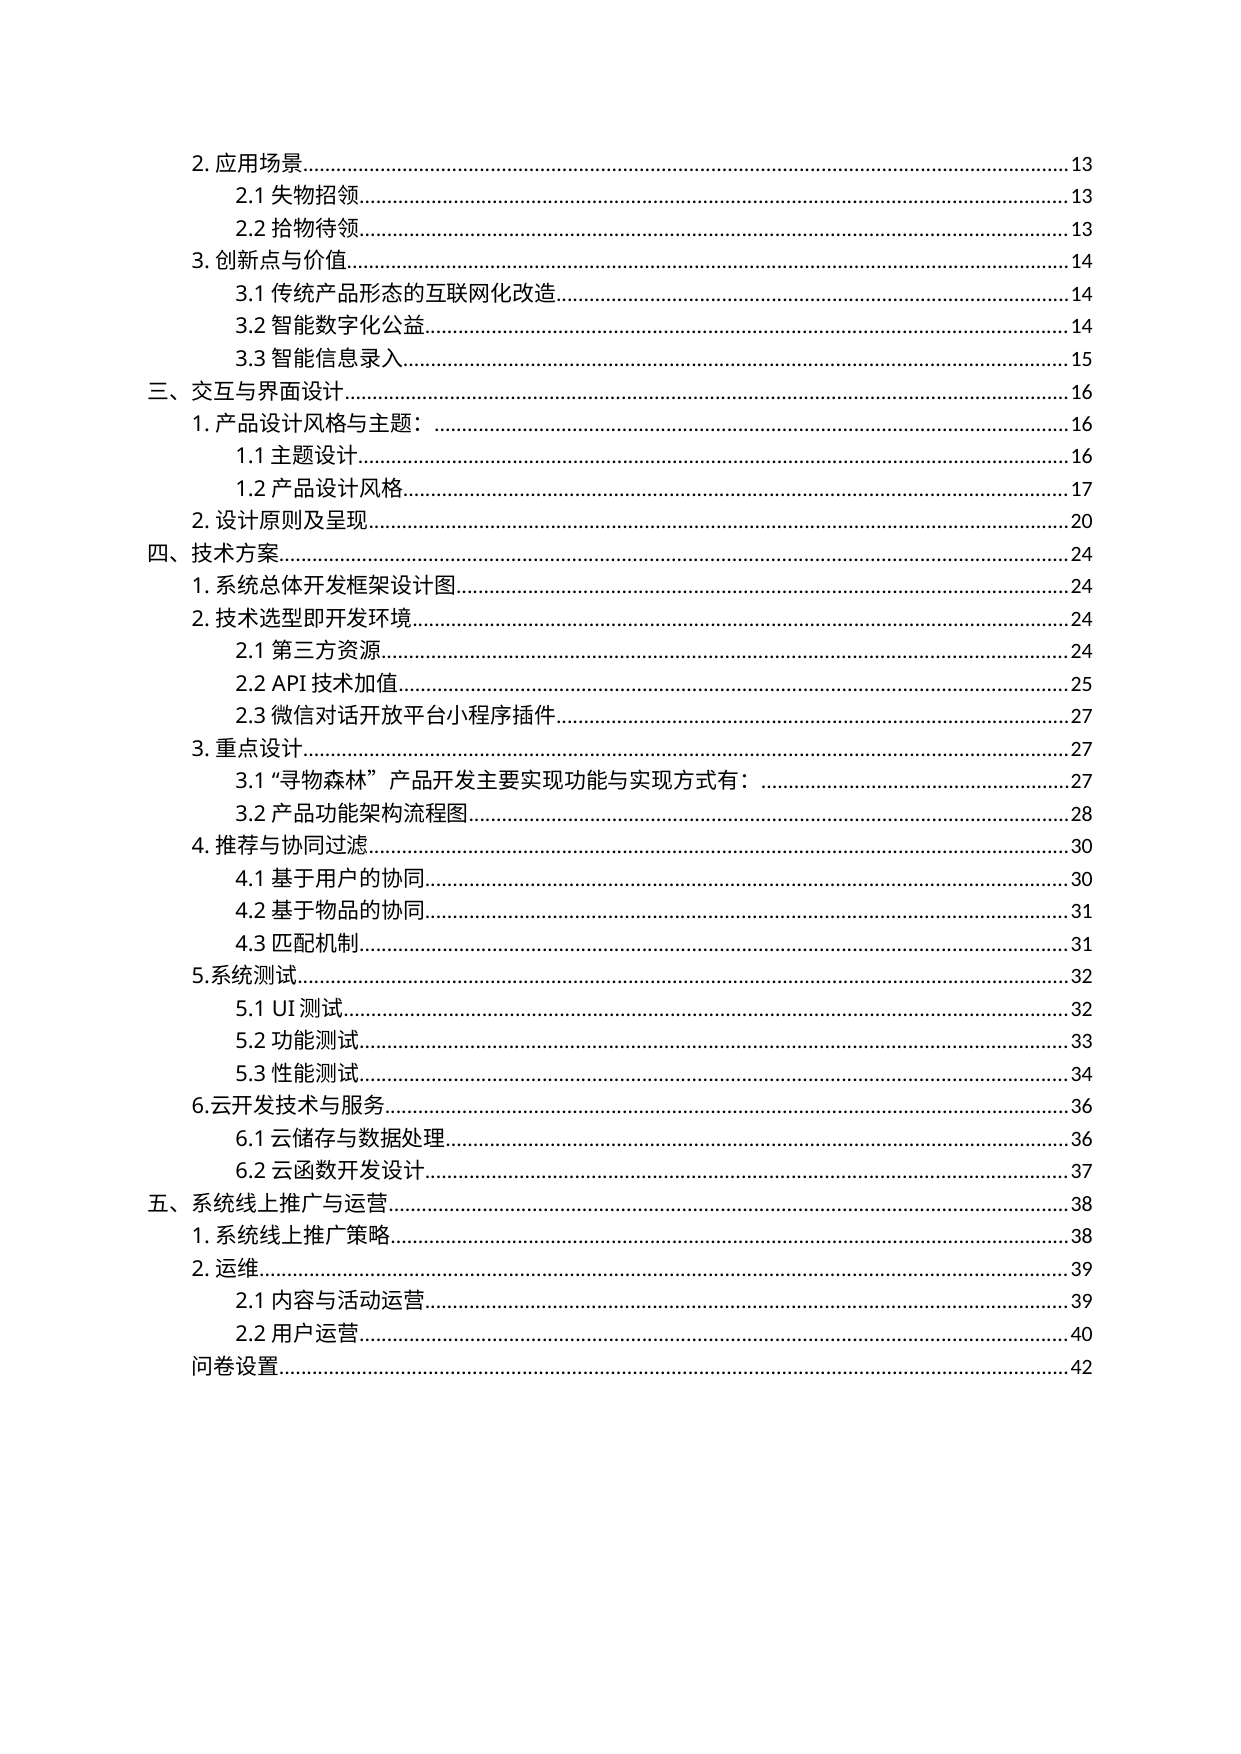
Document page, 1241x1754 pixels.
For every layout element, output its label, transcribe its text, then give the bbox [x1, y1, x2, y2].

text 4. 推荐与协同过滤 30 [191, 828, 1093, 861]
text 3. 重点设计 27 [191, 731, 1093, 763]
text 5.2 功能测试 33 [235, 1023, 1093, 1056]
text 五、系统线上推广与运营 38 [148, 1186, 1093, 1218]
text 2.1 失物招领 13 [235, 178, 1093, 211]
text 5.1 UI测试 32 [235, 991, 1093, 1023]
text 1. 产品设计风格与主题： 16 [191, 406, 1093, 438]
text 4.3 匹配机制 31 [235, 926, 1093, 958]
text 2. 运维 39 [191, 1251, 1093, 1283]
text 四、技术方案 24 [148, 536, 1093, 568]
text 1.1主题设计 16 [235, 438, 1093, 471]
text 问卷设置 42 [191, 1348, 1093, 1381]
text 4.2 基于物品的协同 31 [235, 893, 1093, 926]
text 2.2 API技术加值 25 [235, 666, 1093, 698]
text 6.1云储存与数据处理 36 [235, 1121, 1093, 1153]
text 2. 设计原则及呈现 20 [191, 503, 1093, 536]
text 2.3 微信对话开放平台小程序插件 27 [235, 698, 1093, 731]
text 1.2 产品设计风格 17 [235, 471, 1093, 503]
text 2.2 拾物待领 13 [235, 211, 1093, 243]
text 1. 系统总体开发框架设计图 24 [191, 568, 1093, 601]
text 2.1 第三方资源 24 [235, 633, 1093, 666]
text 3.3 智能信息录入 15 [235, 341, 1093, 373]
text 2. 技术选型即开发环境 24 [191, 601, 1093, 633]
text 三、交互与界面设计 16 [148, 373, 1093, 406]
text 5.系统测试 32 [191, 958, 1093, 991]
text 3.1 “寻物森林”产品开发主要实现功能与实现方式有： 27 [235, 763, 1093, 796]
text 2. 应用场景 13 [191, 146, 1093, 178]
text 3.2 产品功能架构流程图 28 [235, 796, 1093, 828]
text 3.1 传统产品形态的互联网化改造 14 [235, 276, 1093, 308]
text 2.1 内容与活动运营 39 [235, 1283, 1093, 1316]
text 5.3 性能测试 34 [235, 1056, 1093, 1088]
text 3. 创新点与价值 14 [191, 243, 1093, 276]
text 6.2 云函数开发设计 37 [235, 1153, 1093, 1186]
text 1. 系统线上推广策略 38 [191, 1218, 1093, 1251]
text 4.1 基于用户的协同 30 [235, 861, 1093, 893]
text 2.2 用户运营 40 [235, 1316, 1093, 1348]
text 6.云开发技术与服务 36 [191, 1088, 1093, 1121]
text 3.2 智能数字化公益 14 [235, 308, 1093, 341]
